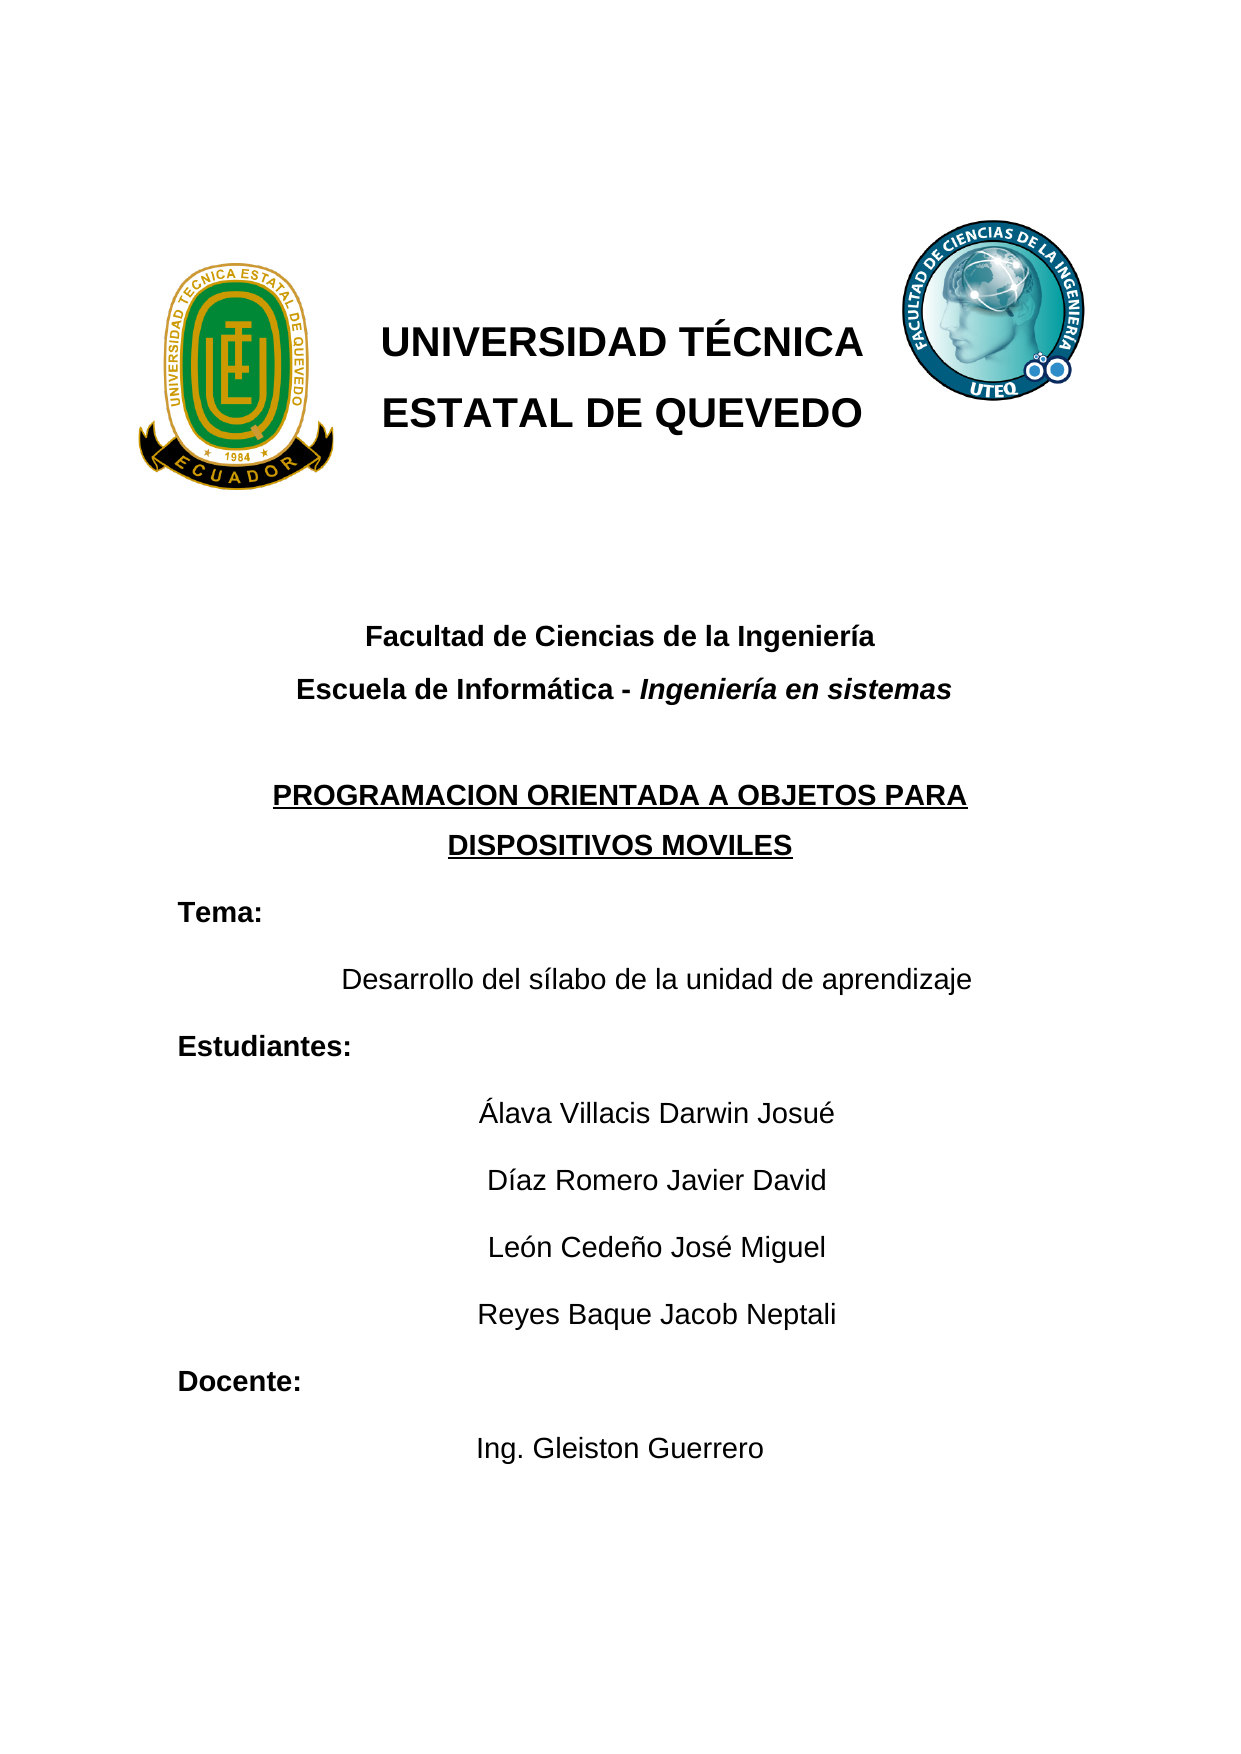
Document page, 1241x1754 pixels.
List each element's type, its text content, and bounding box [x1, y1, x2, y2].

text Tema: [177, 895, 1063, 928]
table_header UNIVERSIDAD TÉCNICA ESTATAL DE QUEVEDO [346, 148, 898, 619]
text PROGRAMACION ORIENTADA A OBJETOS PARA DISPOSITIVOS MOVILES [177, 778, 1063, 862]
text Docente: [177, 1364, 1063, 1397]
text Díaz Romero Javier David [251, 1163, 1063, 1196]
picture [138, 263, 334, 490]
text Escuela de Informática - Ingeniería en sistemas [177, 672, 1063, 706]
picture [898, 216, 1088, 408]
text Estudiantes: [177, 1029, 1063, 1062]
text Desarrollo del sílabo de la unidad de aprendizaje [177, 962, 1063, 996]
text León Cedeño José Miguel [251, 1230, 1063, 1263]
table_header [898, 148, 1114, 619]
text Álava Villacis Darwin Josué [251, 1096, 1063, 1129]
text Ing. Gleiston Guerrero [177, 1431, 1063, 1464]
text Facultad de Ciencias de la Ingeniería [177, 619, 1063, 653]
table_header [126, 148, 346, 619]
text Reyes Baque Jacob Neptali [251, 1297, 1063, 1330]
